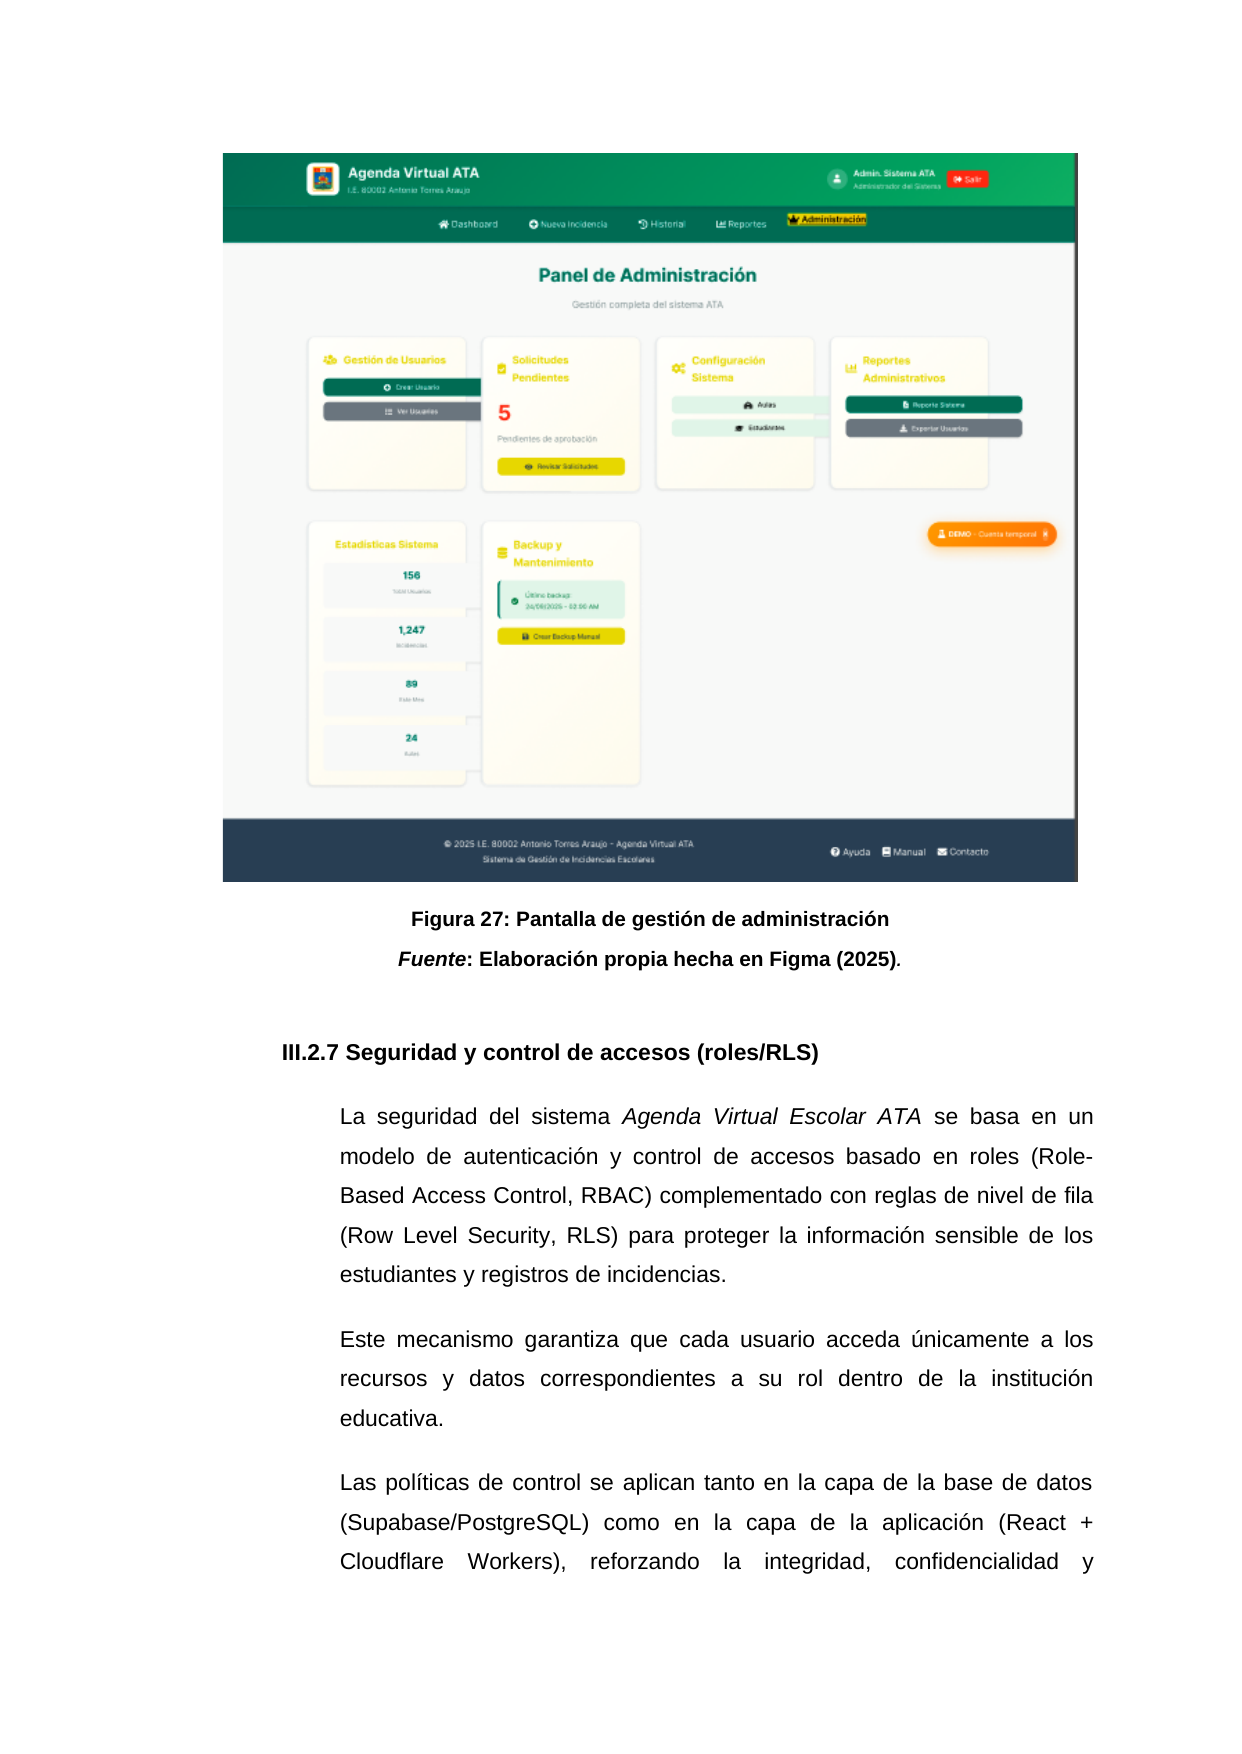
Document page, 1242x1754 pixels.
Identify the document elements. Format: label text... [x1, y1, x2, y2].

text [339, 1469, 1094, 1574]
subtitle Fuente: Elaboración propia hecha en Figma (2025). [207, 947, 1094, 971]
subtitle Figura 27: Pantalla de gestión de administración [207, 907, 1094, 931]
picture [222, 153, 1078, 882]
text III.2.7 Seguridad y control de accesos (roles/RLS) [282, 1039, 1094, 1065]
text La seguridad del sistema Agenda Virtual Escolar ATA se basa en un modelo de autenticación y control de accesos basado en roles (Role-Based Access Control, RBAC) complementado con reglas de nivel de fila (Row Level Security, RLS) para proteger la información sensible de los estudiantes y registros de incidencias. [339, 1103, 1094, 1287]
text Este mecanismo garantiza que cada usuario acceda únicamente a los recursos y datos correspondientes a su rol dentro de la institución educativa. [339, 1326, 1094, 1431]
